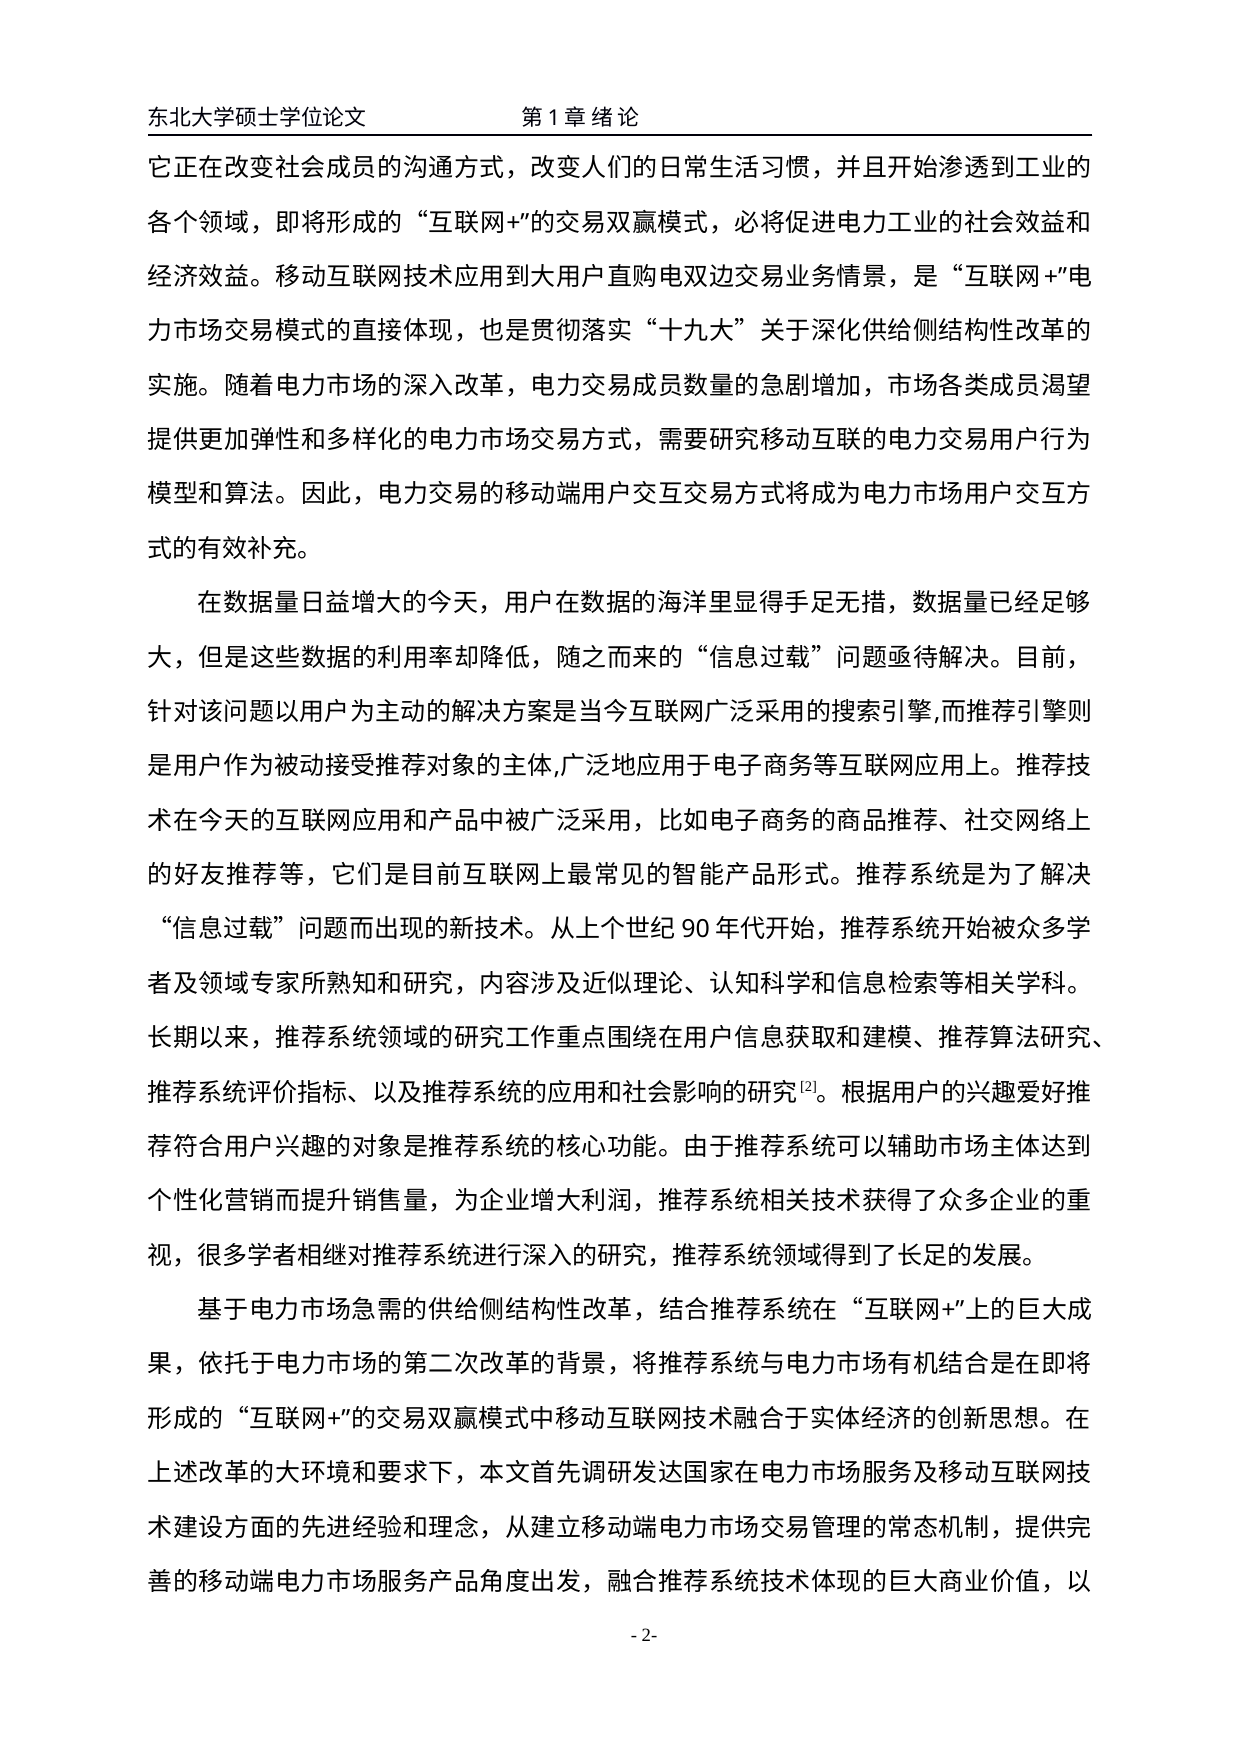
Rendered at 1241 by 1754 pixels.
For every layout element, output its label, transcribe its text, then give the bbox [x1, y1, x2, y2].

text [148, 1289, 1092, 1598]
text 在数据量日益增大的今天，用户在数据的海洋里显得手足无措，数据量已经足够大，但是这些数据的利用率却降低，随之而来的“信息过载”问题亟待解决。目前，针对该问题以用户为主动的解决方案是当今互联网广泛采用的搜索引擎,而推荐引擎则是用户作为被动接受推荐对象的主体,广泛地应用于电子商务等互联网应用上。推荐技术在今天的互联网应用和产品中被广泛采用，比如电子商务的商品推荐、社交网络上的好友推荐等，它们是目前互联网上最常见的智能产品形式。推荐系统是为了解决“信息过载”问题而出现的新技术。从上个世纪90年代开始，推荐系统开始被众多学者及领域专家所熟知和研究，内容涉及近似理论、认知科学和信息检索等相关学科。长期以来，推荐系统领域的研究工作重点围绕在用户信息获取和建模、推荐算法研究、推荐系统评价指标、以及推荐系统的应用和社会影响的研究[2]。根据用户的兴趣爱好推荐符合用户兴趣的对象是推荐系统的核心功能。由于推荐系统可以辅助市场主体达到个性化营销而提升销售量，为企业增大利润，推荐系统相关技术获得了众多企业的重视，很多学者相继对推荐系统进行深入的研究，推荐系统领域得到了长足的发展。 [148, 583, 1092, 1271]
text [148, 148, 1092, 564]
